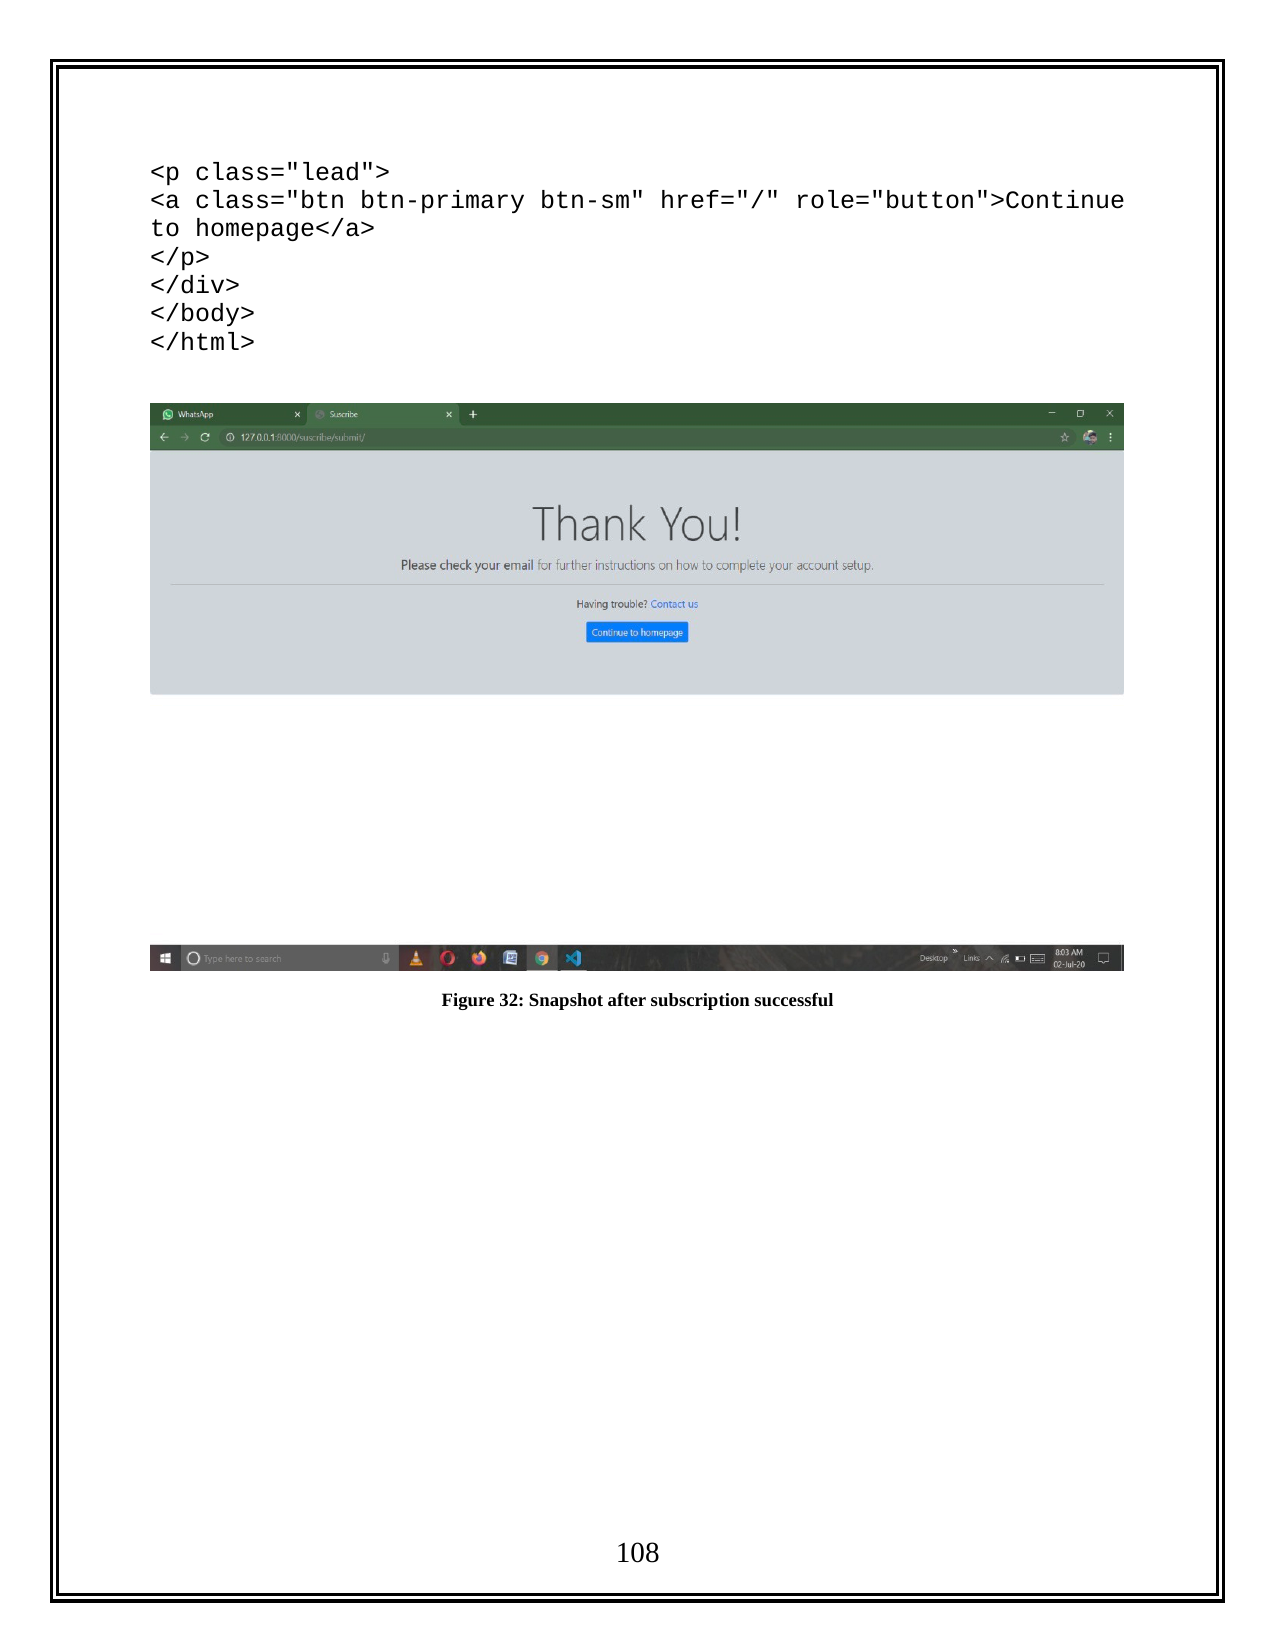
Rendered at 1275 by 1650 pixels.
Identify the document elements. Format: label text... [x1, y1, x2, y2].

text <p class="lead"> [150, 159, 1125, 187]
text Figure 32: Snapshot after subscription successful [150, 989, 1125, 1011]
text </p> [150, 244, 1125, 272]
text </body> [150, 301, 1125, 329]
text </html> [150, 329, 1125, 357]
picture [150, 403, 1124, 971]
text <a class="btn btn-primary btn-sm" href="/" role="button">Continue to homepage</a> [150, 187, 1125, 244]
text </div> [150, 272, 1125, 301]
